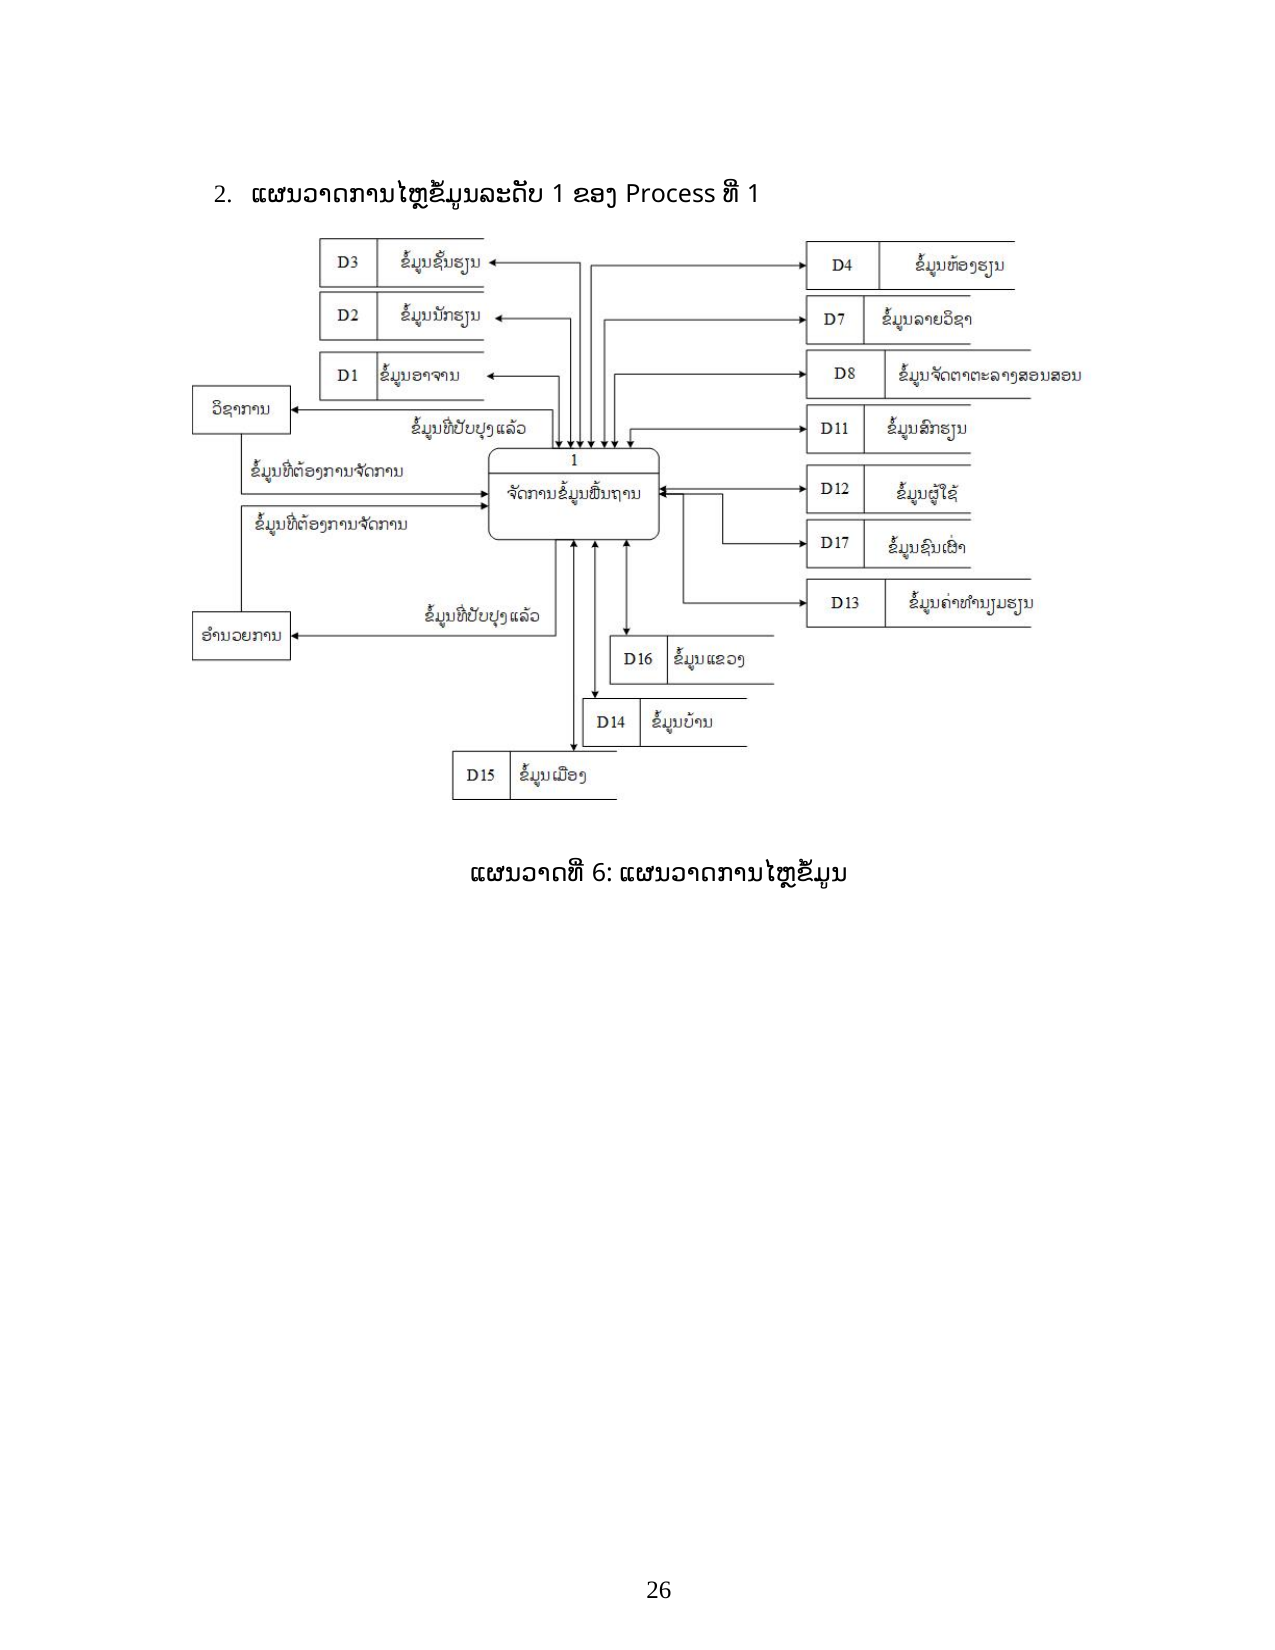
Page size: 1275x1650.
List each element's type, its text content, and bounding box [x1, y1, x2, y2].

text ແຜນວາດທີ່ 6: ແຜນວາດການໄຫຼຂໍ້ມູນ [192, 855, 1125, 889]
picture [192, 238, 1092, 800]
list ແຜນວາດການໄຫຼຂໍ້ມູນລະດັບ 1 ຂອງ Process ທີ່ 1 [213, 175, 1125, 209]
